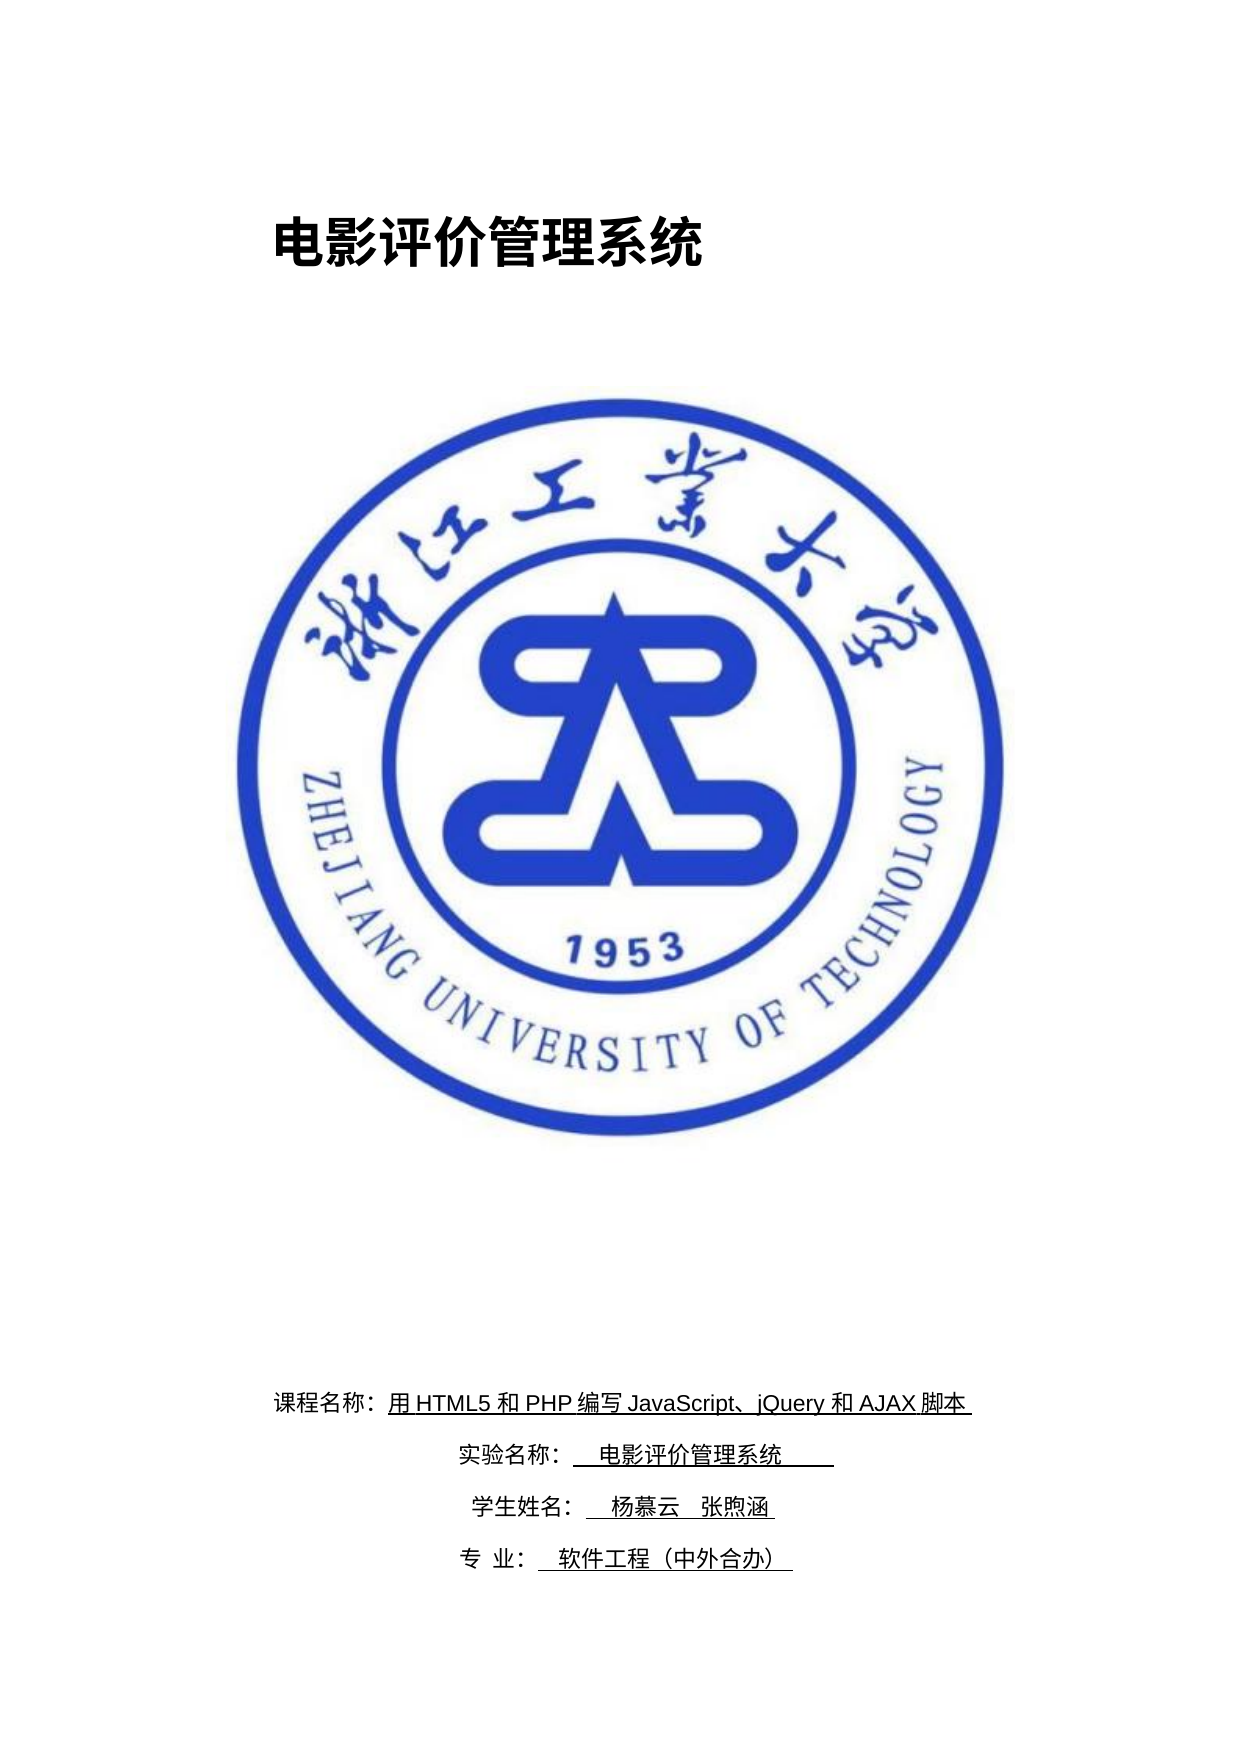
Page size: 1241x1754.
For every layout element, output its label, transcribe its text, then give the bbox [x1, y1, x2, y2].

text 电影评价管理系统 [150, 200, 1090, 278]
text 课程名称：用HTML5 和 PHP编写JavaScript、jQuery 和 AJAX脚本 [150, 1384, 1090, 1418]
text 实验名称： 电影评价管理系统 [150, 1437, 1090, 1470]
text 专 业： 软件工程（中外合办） [150, 1541, 1090, 1574]
picture [225, 386, 1015, 1197]
text 学生姓名： 杨慕云 张煦涵 [150, 1489, 1090, 1522]
